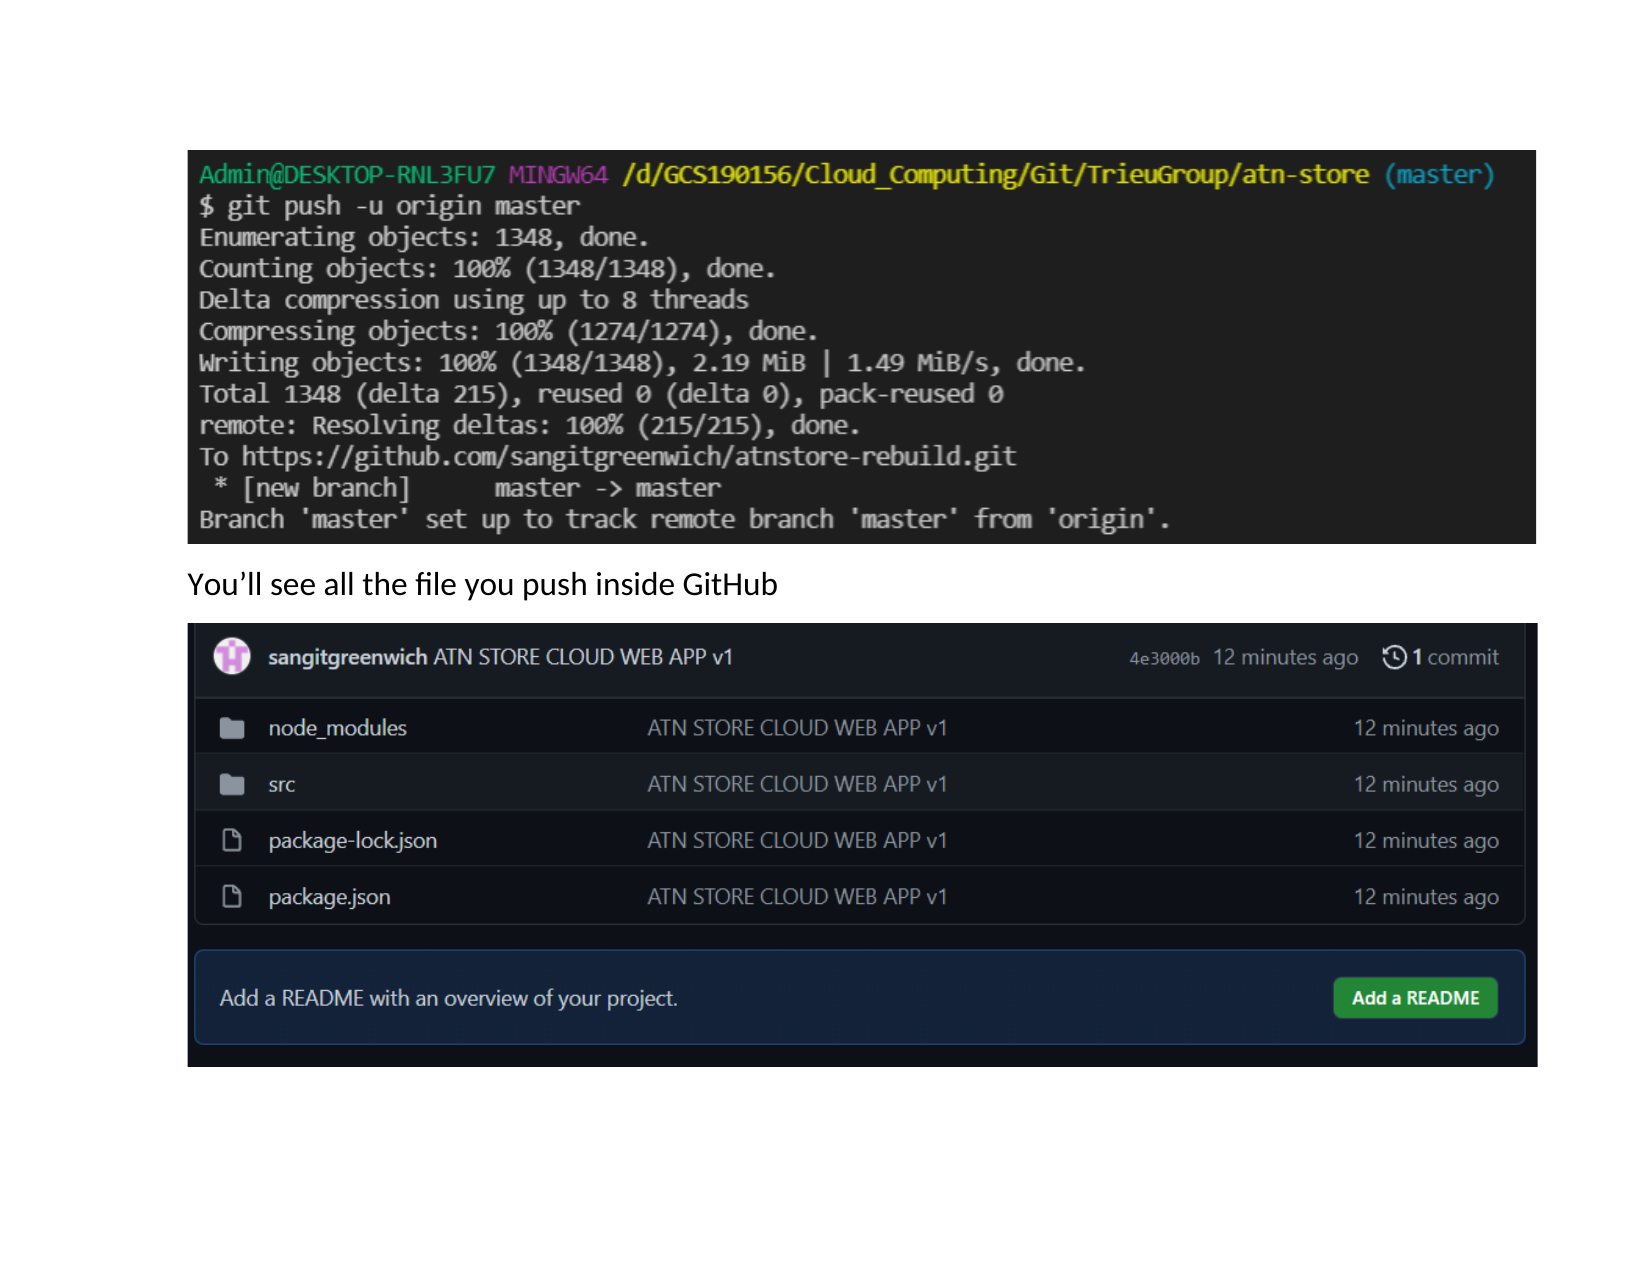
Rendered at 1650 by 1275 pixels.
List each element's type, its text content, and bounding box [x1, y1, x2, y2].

picture [187, 623, 1538, 1067]
picture [187, 150, 1537, 544]
text You’ll see all the file you push inside GitHub [187, 563, 1500, 603]
